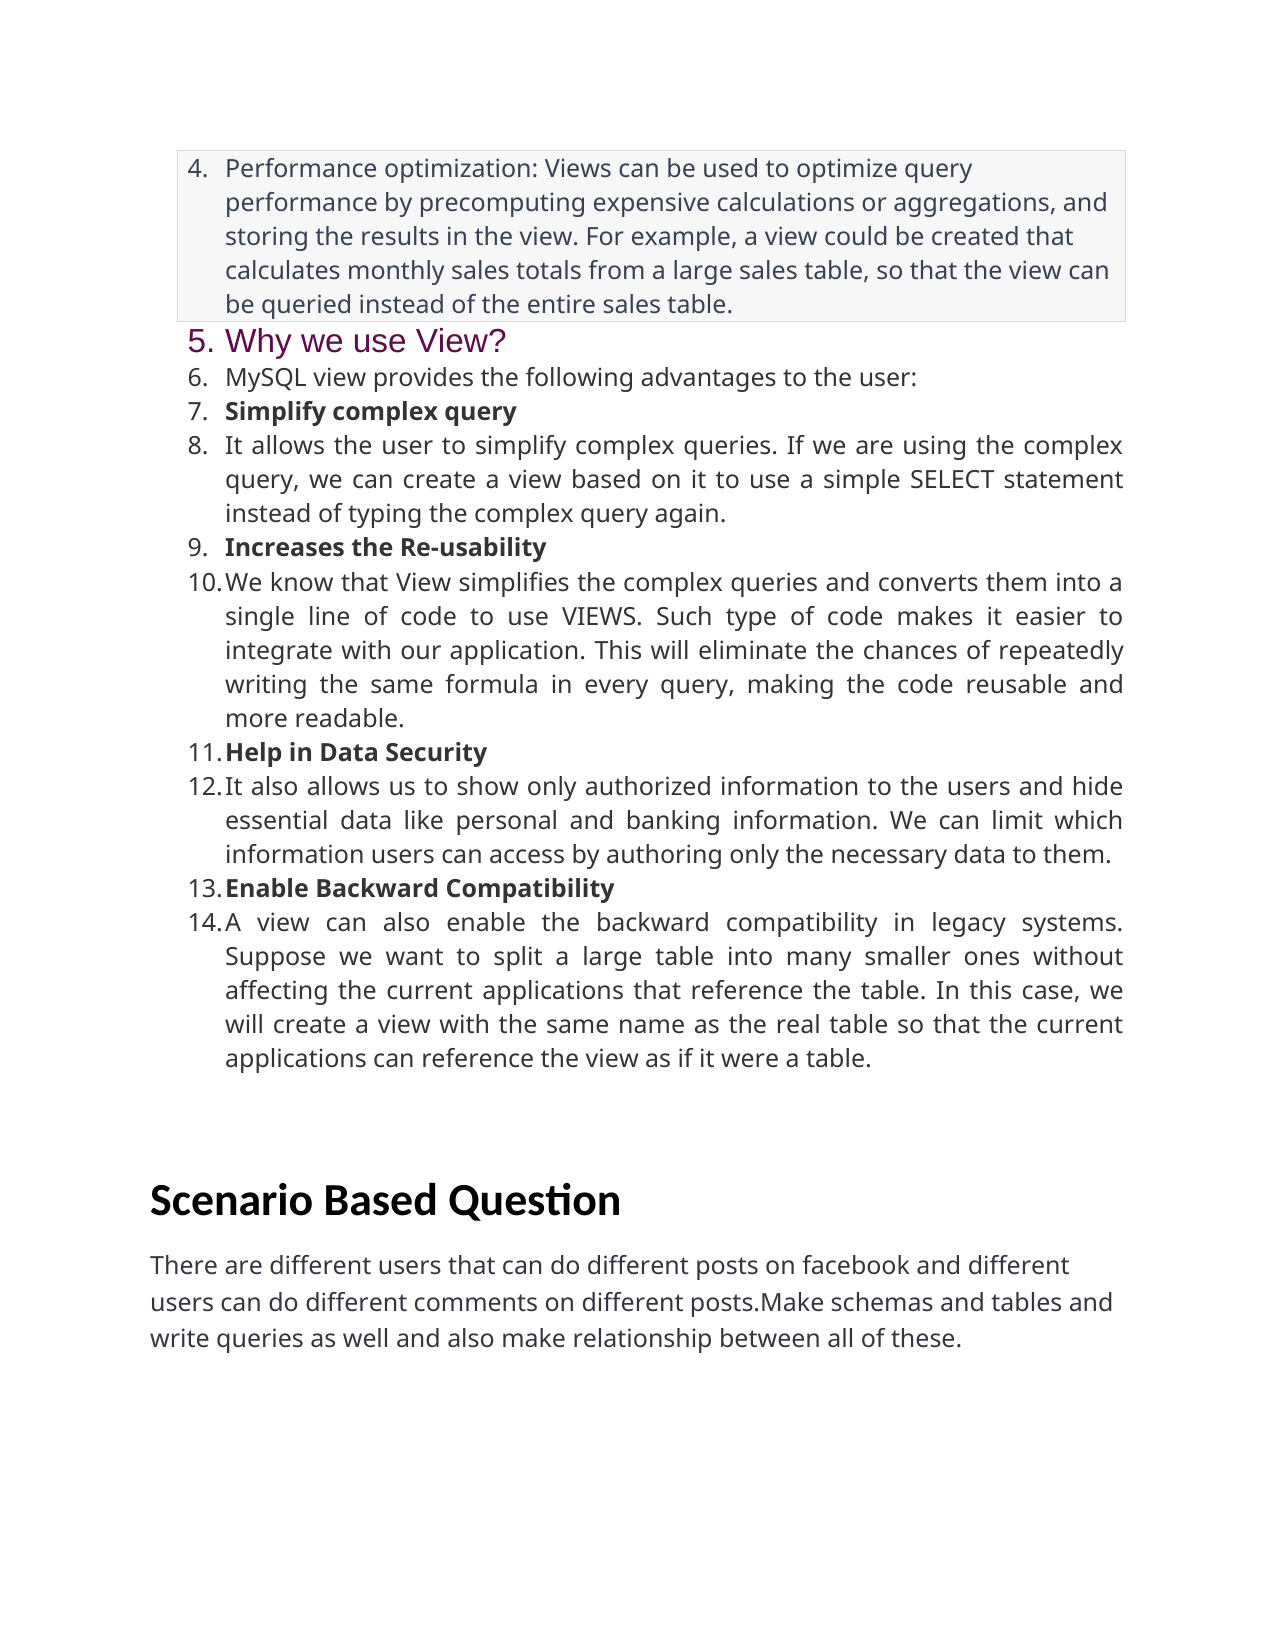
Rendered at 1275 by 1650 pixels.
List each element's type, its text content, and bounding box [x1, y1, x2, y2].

list MySQL view provides the following advantages to the user: [187, 360, 1125, 394]
list It allows the user to simplify complex queries. If we are using the complex query, we can create a view based on it to use a simple SELECT statement instead of typing the complex query again. [187, 428, 1125, 530]
list Help in Data Security [187, 734, 1125, 768]
list A view can also enable the backward compatibility in legacy systems. Suppose we want to split a large table into many smaller ones without affecting the current applications that reference the table. In this case, we will create a view with the same name as the real table so that the current applications can reference the view as if it were a table. [187, 905, 1125, 1075]
list Simplify complex query [187, 394, 1125, 428]
list It also allows us to show only authorized information to the users and hide essential data like personal and banking information. We can limit which information users can access by authoring only the necessary data to them. [187, 768, 1125, 871]
text There are different users that can do different posts on facebook and different users can do different comments on different posts.Make schemas and tables and write queries as well and also make relationship between all of these. [150, 1247, 1125, 1355]
list Why we use View? [187, 322, 1125, 360]
list Performance optimization: Views can be used to optimize query performance by precomputing expensive calculations or aggregations, and storing the results in the view. For example, a view could be created that calculates monthly sales totals from a large sales table, so that the view can be queried instead of the entire sales table. [178, 151, 1125, 321]
list Increases the Re-usability [187, 530, 1125, 564]
text Scenario Based Question [150, 1170, 1125, 1226]
list Enable Backward Compatibility [187, 871, 1125, 905]
list We know that View simplifies the complex queries and converts them into a single line of code to use VIEWS. Such type of code makes it easier to integrate with our application. This will eliminate the chances of repeatedly writing the same formula in every query, making the code reusable and more readable. [187, 564, 1125, 734]
